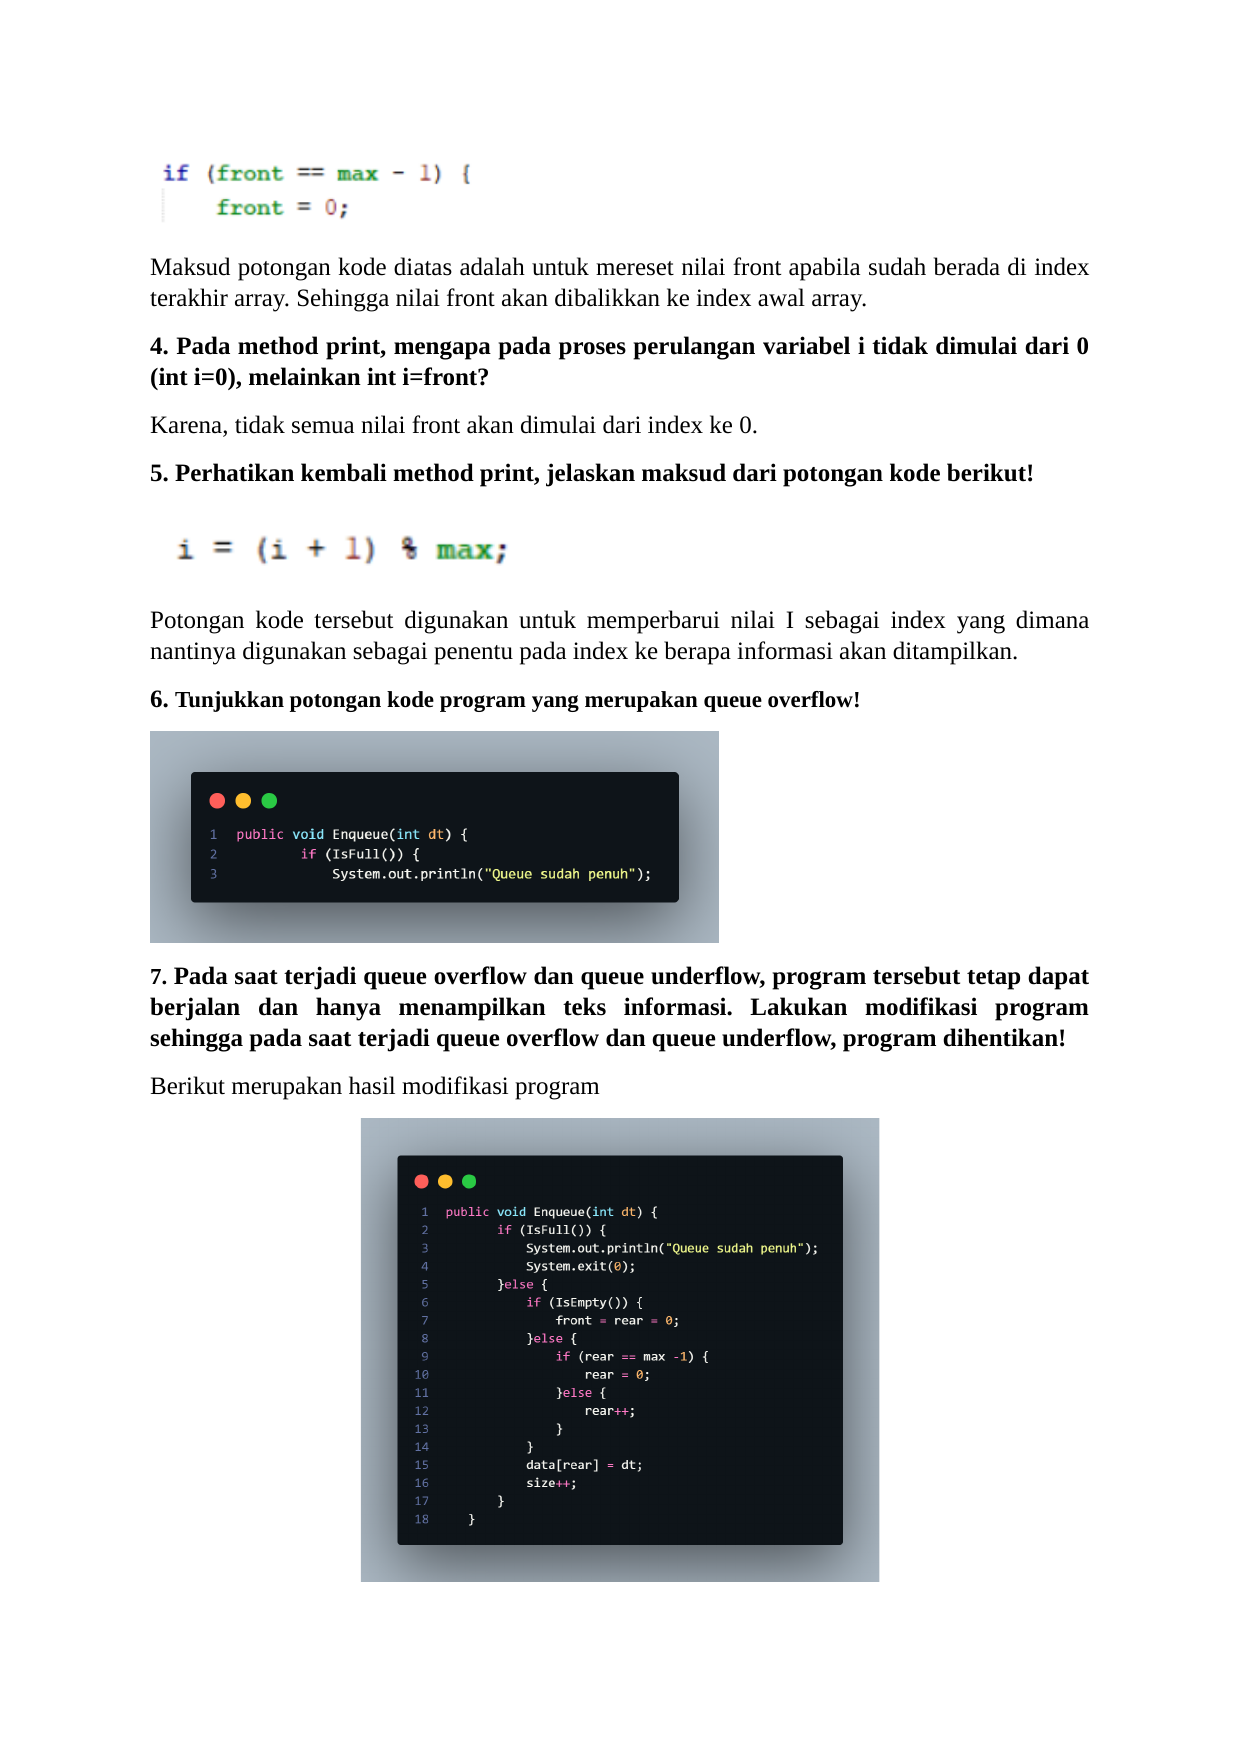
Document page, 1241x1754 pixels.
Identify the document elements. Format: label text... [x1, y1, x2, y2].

picture [150, 150, 488, 234]
text 7. Pada saat terjadi queue overflow dan queue underflow, program tersebut tetap dapat berjalan dan hanya menampilkan teks informasi. Lakukan modifikasi program sehingga pada saat terjadi queue overflow dan queue underflow, program dihentikan! [150, 961, 1090, 1052]
picture [360, 1118, 880, 1582]
text 5. Perhatikan kembali method print, jelaskan maksud dari potongan kode berikut! [150, 458, 1090, 486]
picture [150, 505, 538, 587]
text Berikut merupakan hasil modifikasi program [150, 1071, 1090, 1100]
text Potongan kode tersebut digunakan untuk memperbarui nilai I sebagai index yang dimana nantinya digunakan sebagai penentu pada index ke berapa informasi akan ditampilkan. [150, 605, 1090, 665]
text 6. Tunjukkan potongan kode program yang merupakan queue overflow! [150, 684, 1090, 713]
text 4. Pada method print, mengapa pada proses perulangan variabel i tidak dimulai dari 0 (int i=0), melainkan int i=front? [150, 331, 1090, 391]
text Karena, tidak semua nilai front akan dimulai dari index ke 0. [150, 410, 1090, 439]
picture [150, 731, 719, 943]
text Maksud potongan kode diatas adalah untuk mereset nilai front apabila sudah berada di index terakhir array. Sehingga nilai front akan dibalikkan ke index awal array. [150, 252, 1090, 312]
